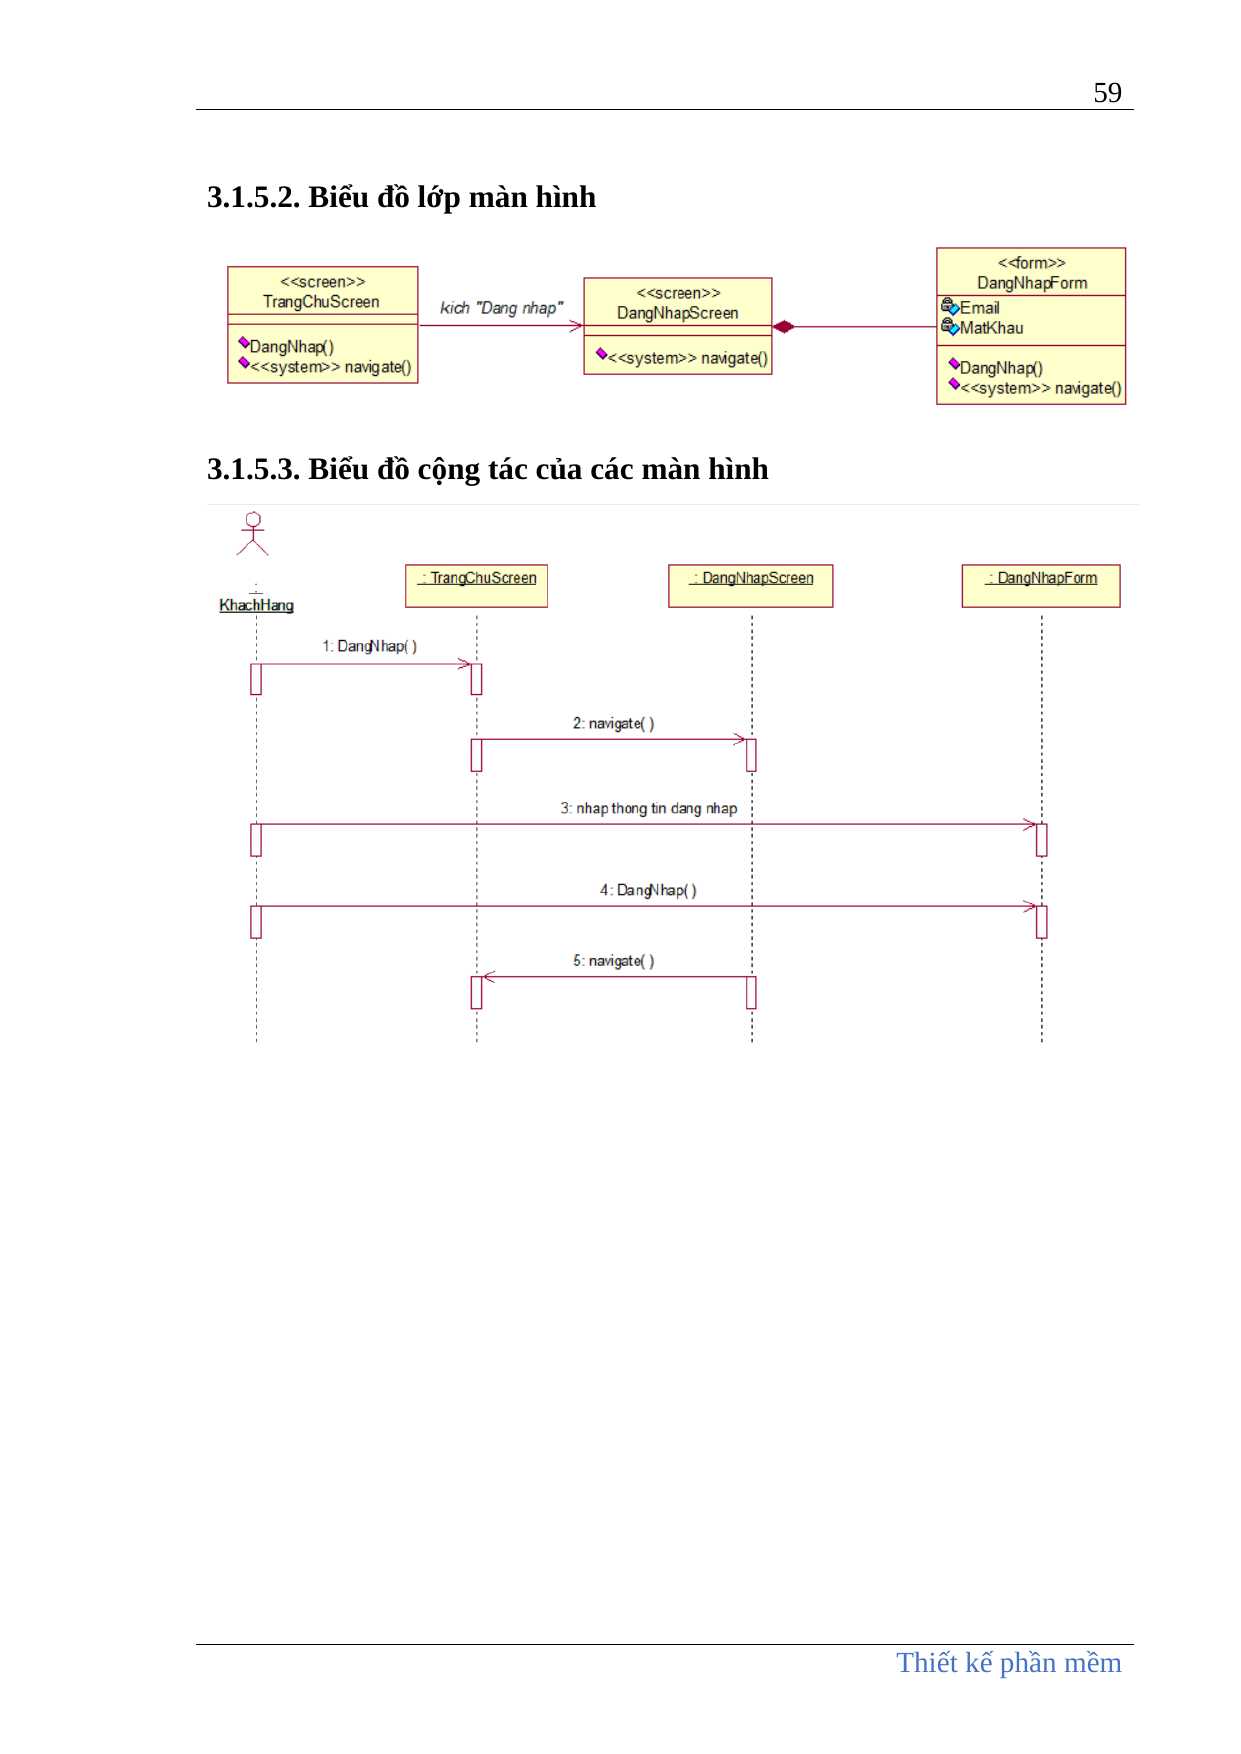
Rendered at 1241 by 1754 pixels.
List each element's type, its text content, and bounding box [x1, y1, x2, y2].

subtitle 3.1.5.3. Biểu đồ cộng tác của các màn hình [207, 451, 1122, 487]
subtitle 3.1.5.2. Biểu đồ lớp màn hình [207, 179, 1122, 215]
picture [206, 504, 1139, 1072]
picture [206, 232, 1151, 434]
